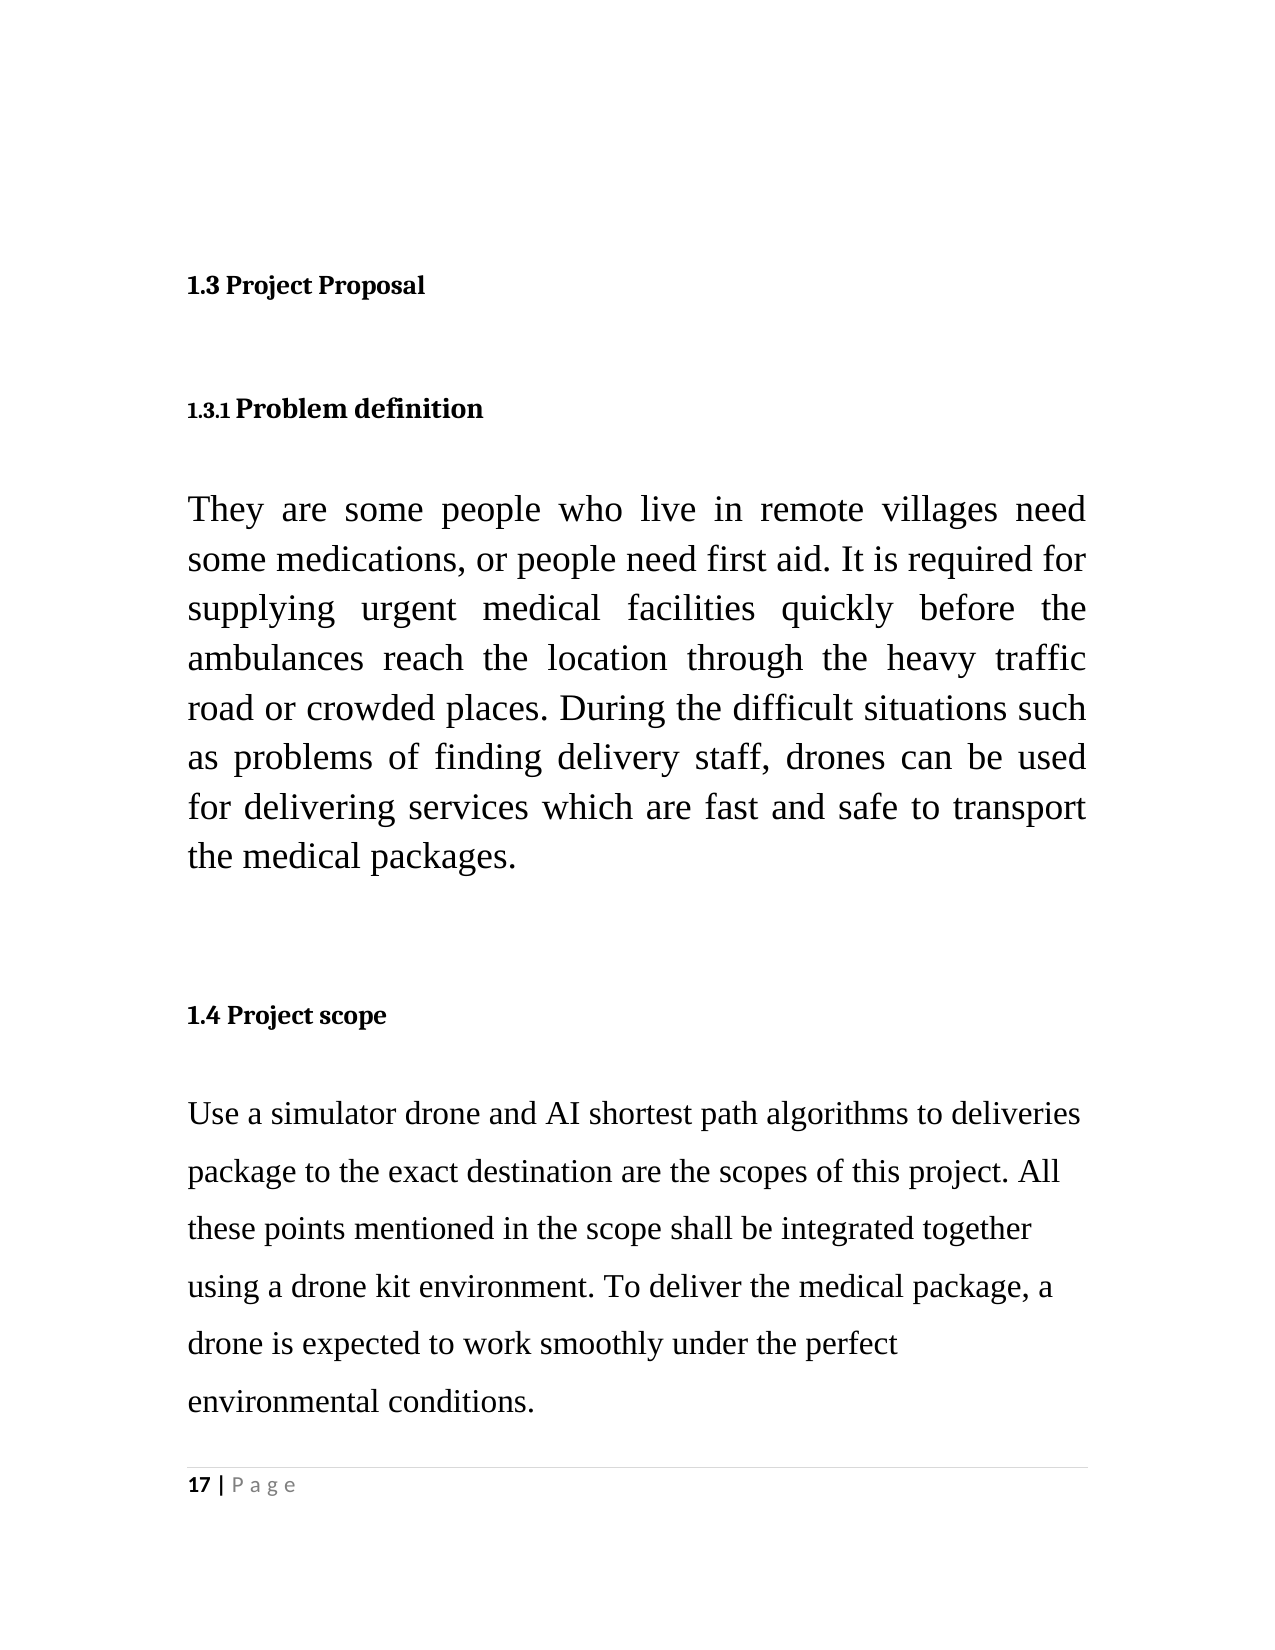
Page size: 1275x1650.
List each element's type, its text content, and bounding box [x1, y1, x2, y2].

text Use a simulator drone and AI shortest path algorithms to deliveries package to the exact destination are the scopes of this project. All these points mentioned in the scope shall be integrated together using a drone kit environment. To deliver the medical package, a drone is expected to work smoothly under the perfect environmental conditions. [187, 1093, 1088, 1419]
subtitle 1.3.1 Problem definition [187, 392, 1088, 426]
text They are some people who live in remote villages need some medications, or people need first aid. It is required for supplying urgent medical facilities quickly before the ambulances reach the location through the heavy traffic road or crowded places. During the difficult situations such as problems of finding delivery staff, drones can be used for delivering services which are fast and safe to transport the medical packages. [187, 487, 1088, 877]
subtitle 1.3 Project Proposal [187, 270, 1088, 301]
subtitle 1.4 Project scope [187, 1000, 1088, 1031]
